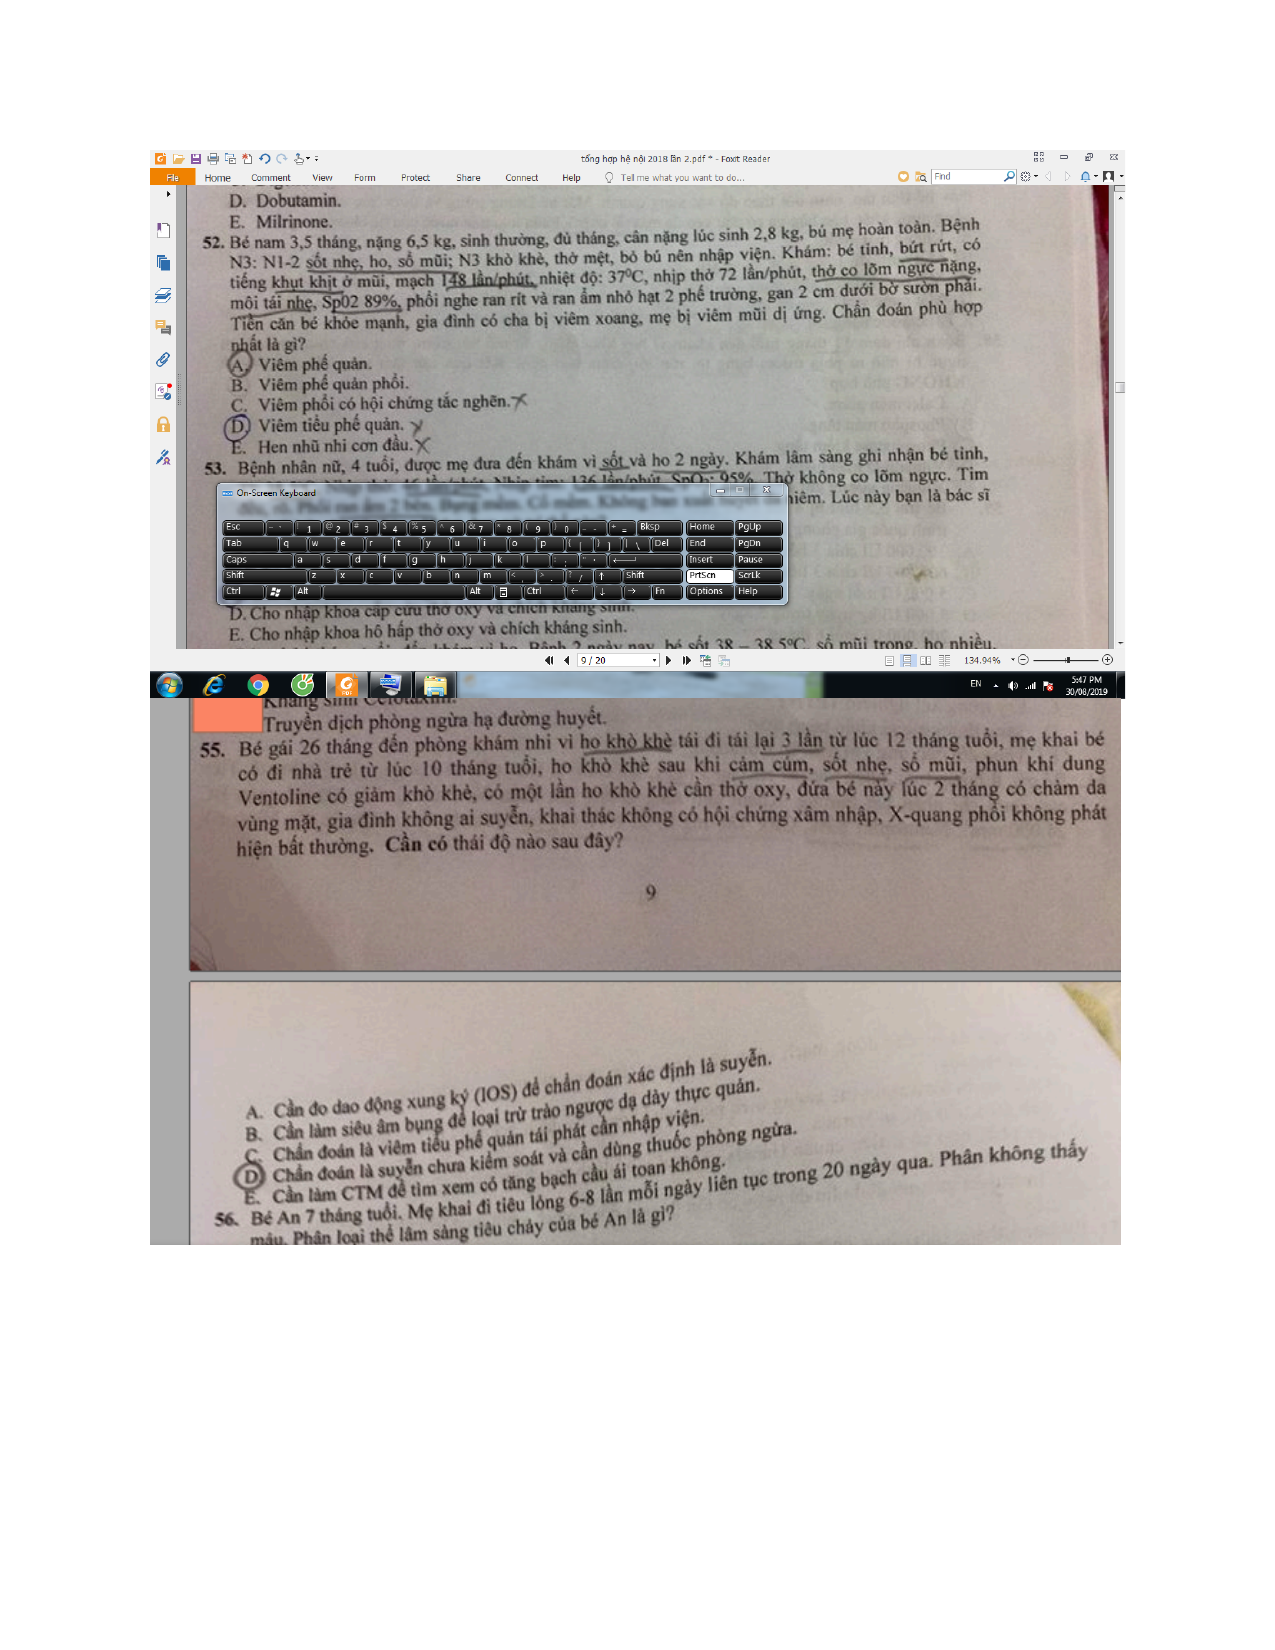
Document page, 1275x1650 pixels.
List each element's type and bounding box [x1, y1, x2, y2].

picture [150, 150, 1125, 1245]
